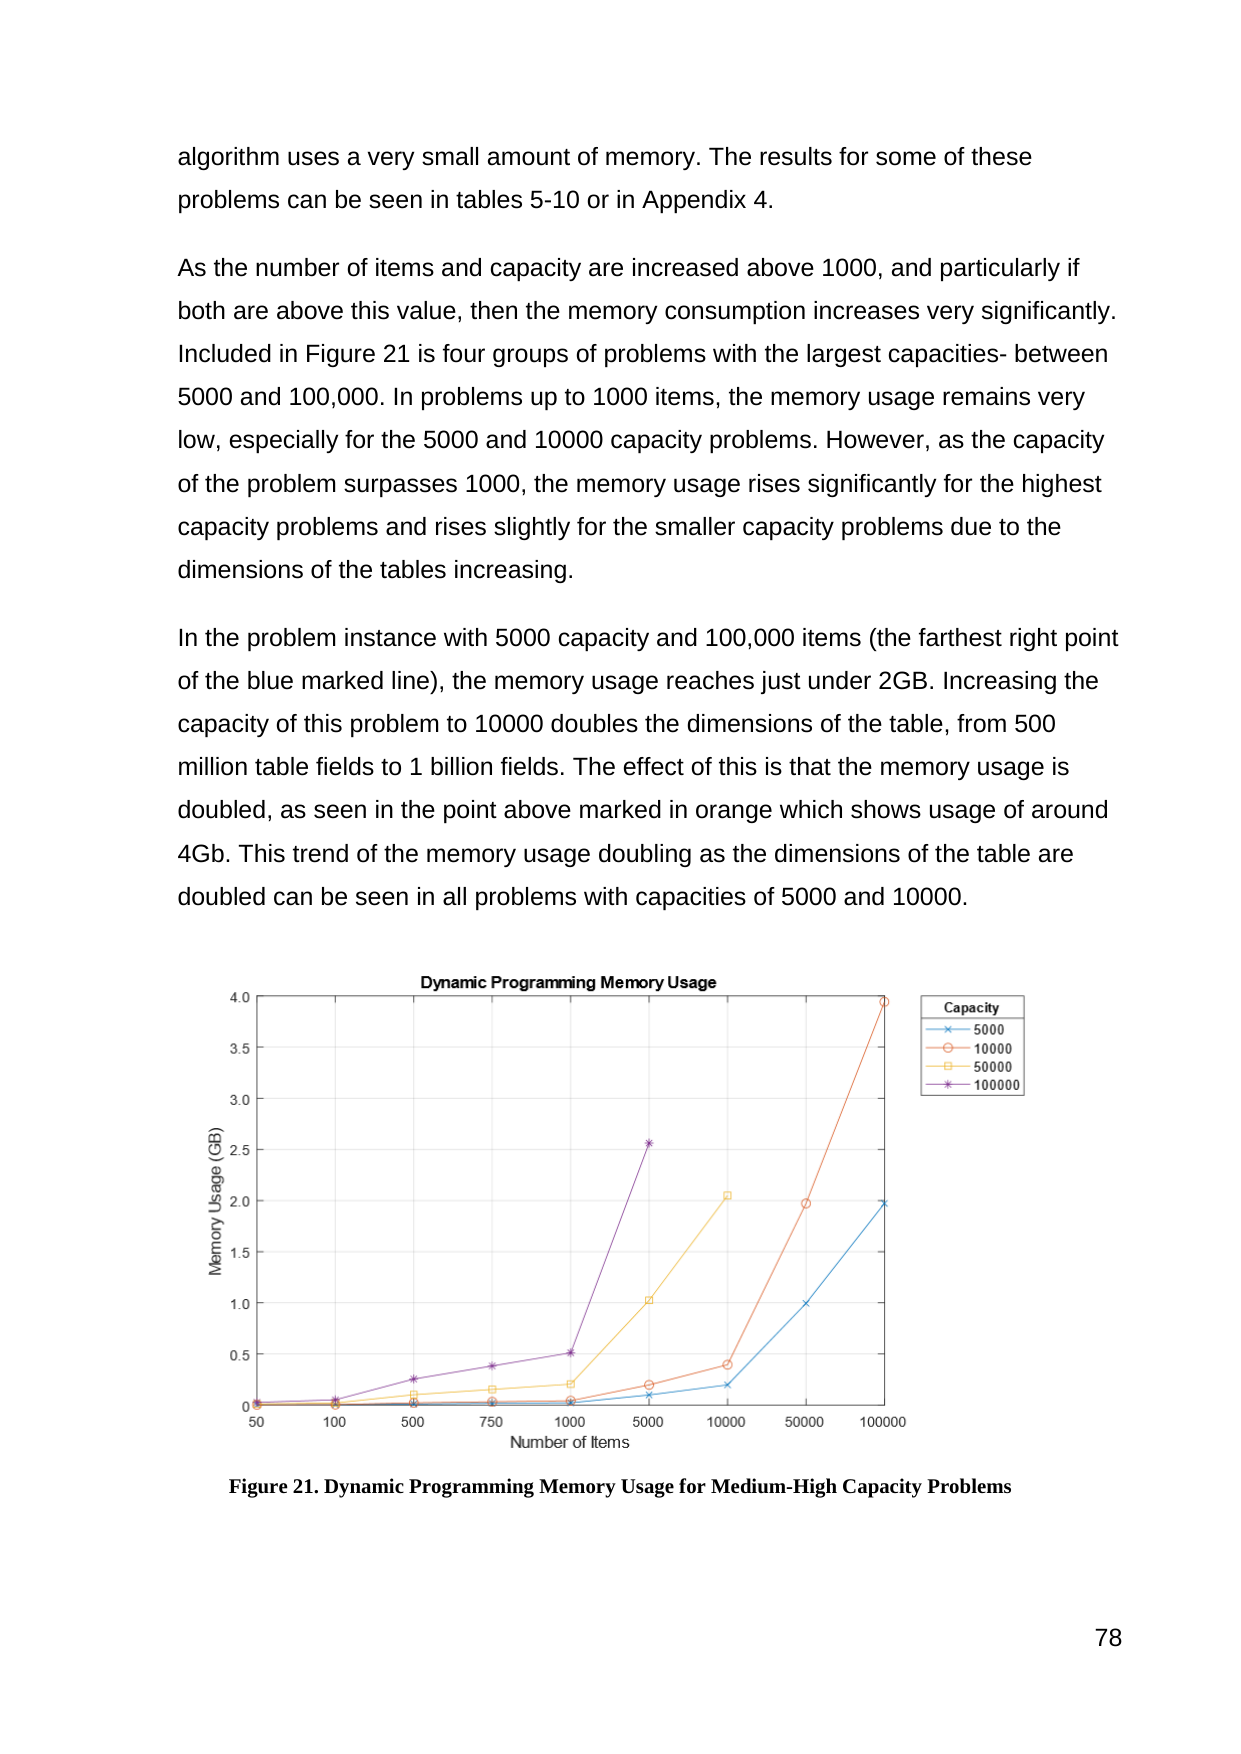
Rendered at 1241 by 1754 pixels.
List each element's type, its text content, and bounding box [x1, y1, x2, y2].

text In the problem instance with 5000 capacity and 100,000 items (the farthest right point of the blue marked line), the memory usage reaches just under 2GB. Increasing the capacity of this problem to 10000 doubles the dimensions of the table, from 500 million table fields to 1 billion fields. The effect of this is that the memory usage is doubled, as seen in the point above marked in orange which shows usage of around 4Gb. This trend of the memory usage doubling as the dimensions of the table are doubled can be seen in all problems with capacities of 5000 and 10000. [177, 623, 1122, 911]
picture [152, 958, 1097, 1461]
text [177, 142, 1122, 214]
text As the number of items and capacity are increased above 1000, and particularly if both are above this value, then the memory consumption increases very significantly. Included in Figure 21 is four groups of problems with the largest capacities- between 5000 and 100,000. In problems up to 1000 items, the memory usage remains very low, especially for the 5000 and 10000 capacity problems. However, as the capacity of the problem surpasses 1000, the memory usage rises significantly for the highest capacity problems and rises slightly for the smaller capacity problems due to the dimensions of the tables increasing. [177, 253, 1122, 584]
